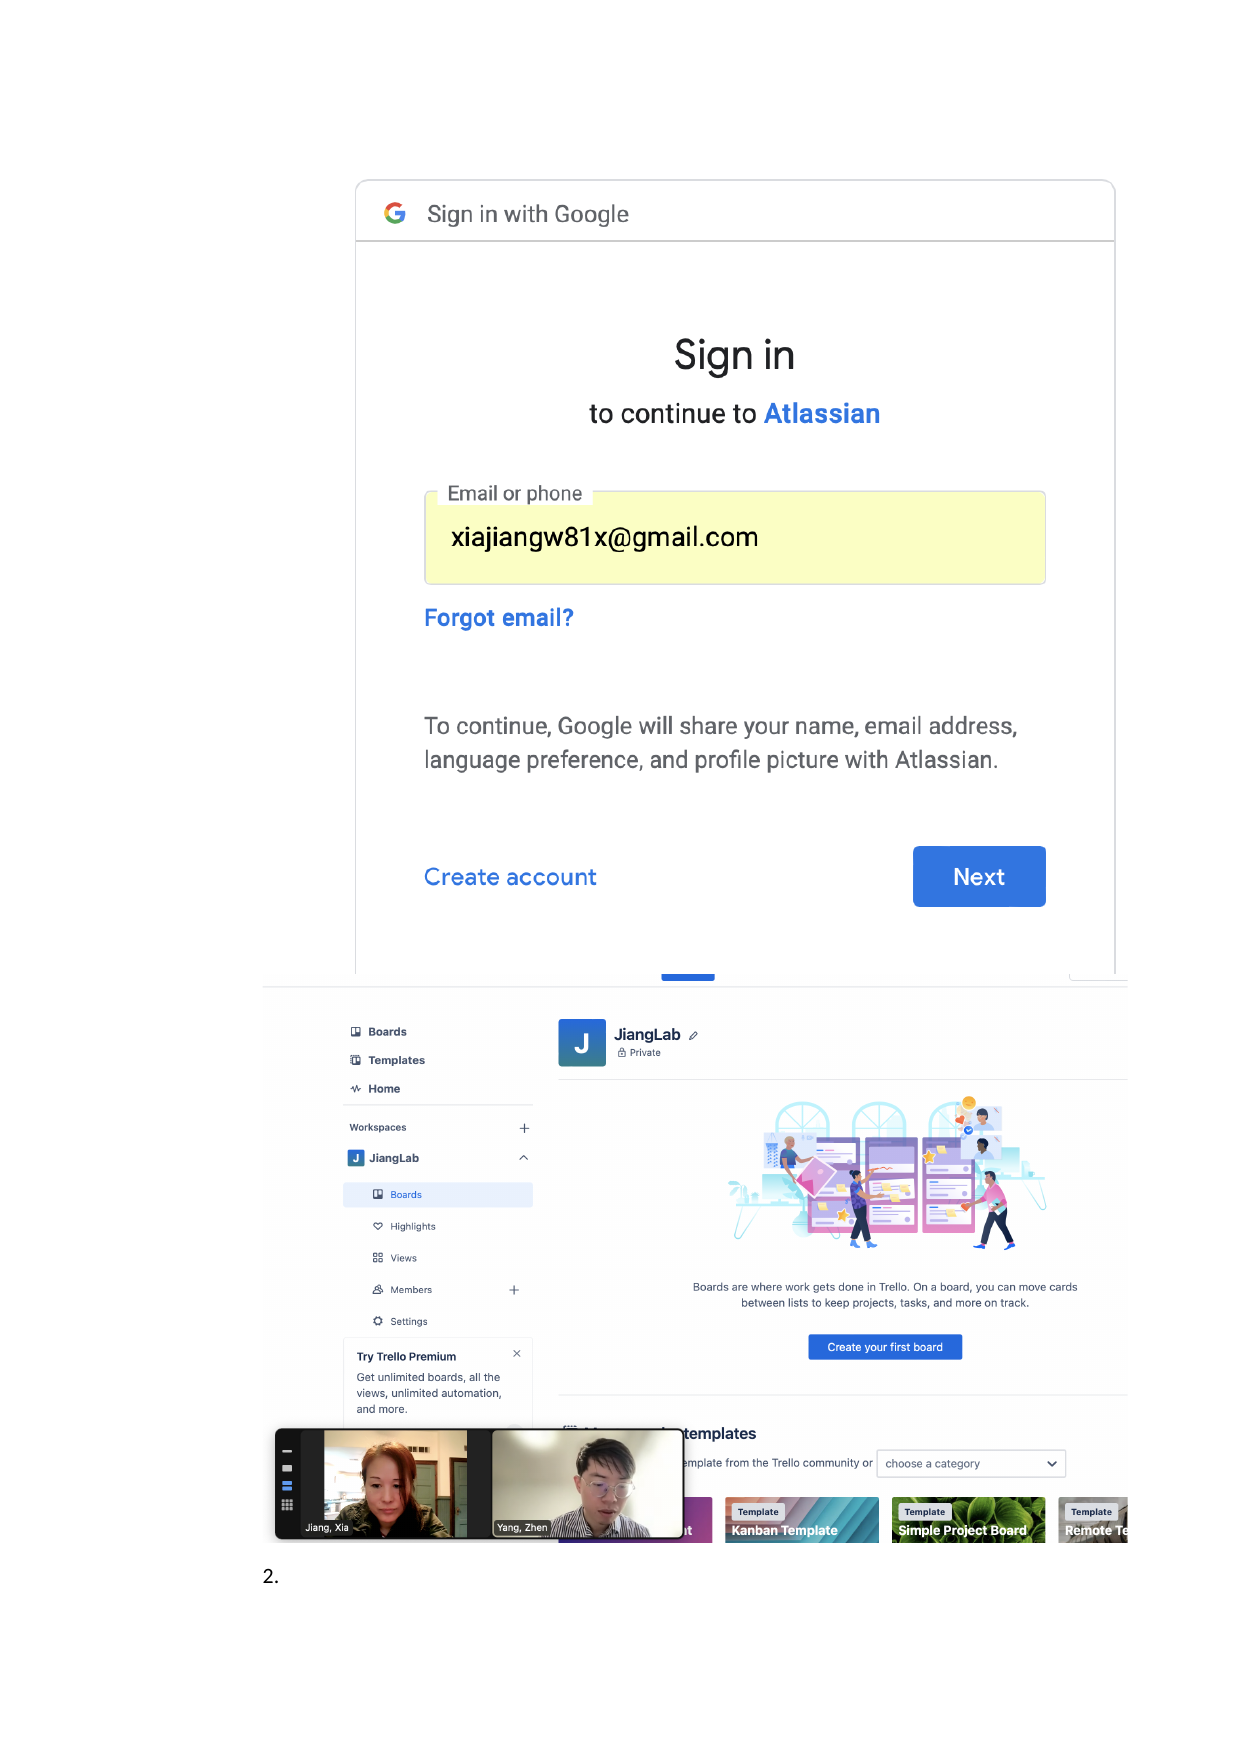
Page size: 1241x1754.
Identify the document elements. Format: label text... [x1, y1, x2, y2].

picture [262, 162, 1128, 1543]
list 2. [262, 1543, 1053, 1592]
